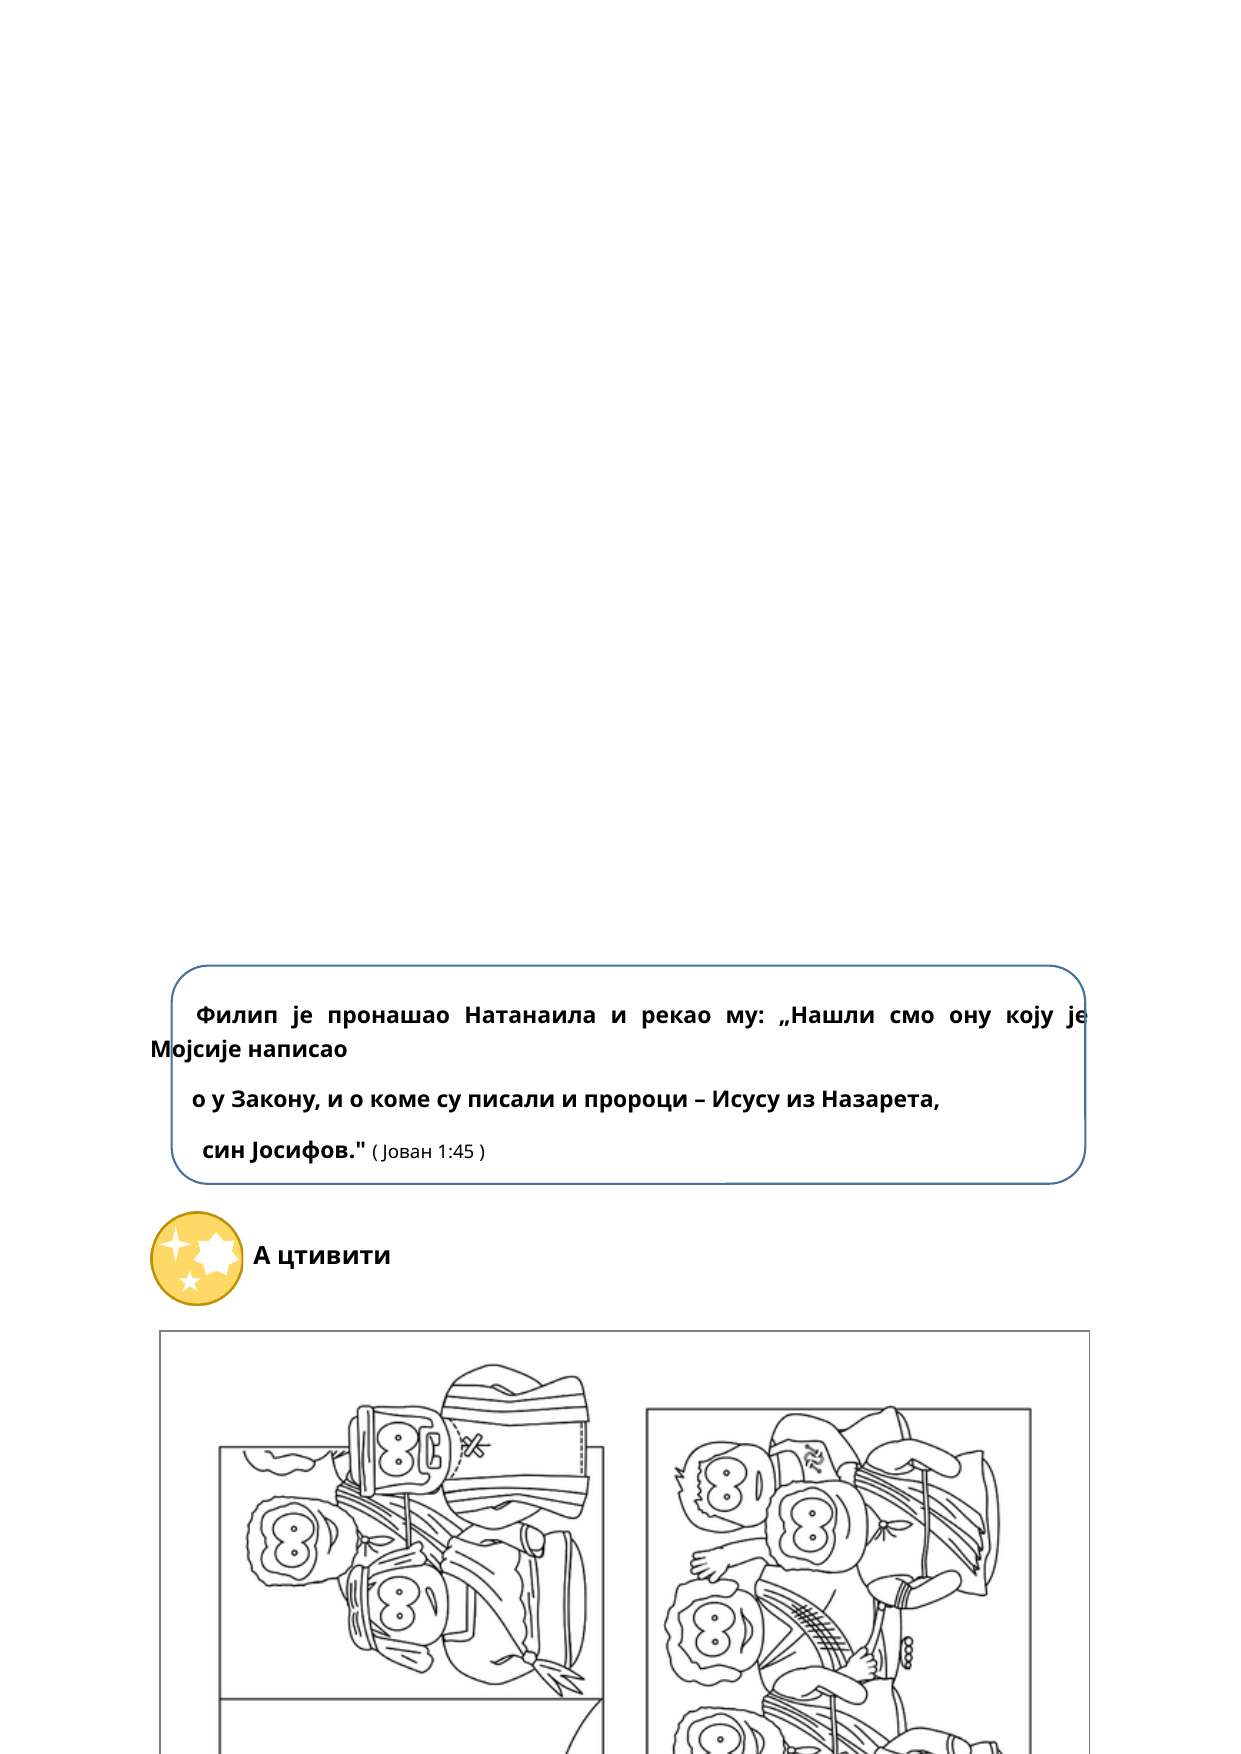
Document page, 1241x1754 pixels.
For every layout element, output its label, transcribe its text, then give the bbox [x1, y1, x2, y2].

text А цтивити [244, 1238, 1090, 1272]
text о у Закону, и о коме су писали и пророци – Исусу из Назарета, [192, 1083, 1084, 1115]
picture [161, 1332, 1089, 1754]
text син Јосифов." ( Јован 1:45 ) [202, 1134, 1084, 1165]
text Филип је пронашао Натанаила и рекао му: „Нашли смо ону коју је Мојсије написао [173, 999, 1084, 1064]
picture [150, 1211, 244, 1306]
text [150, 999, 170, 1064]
